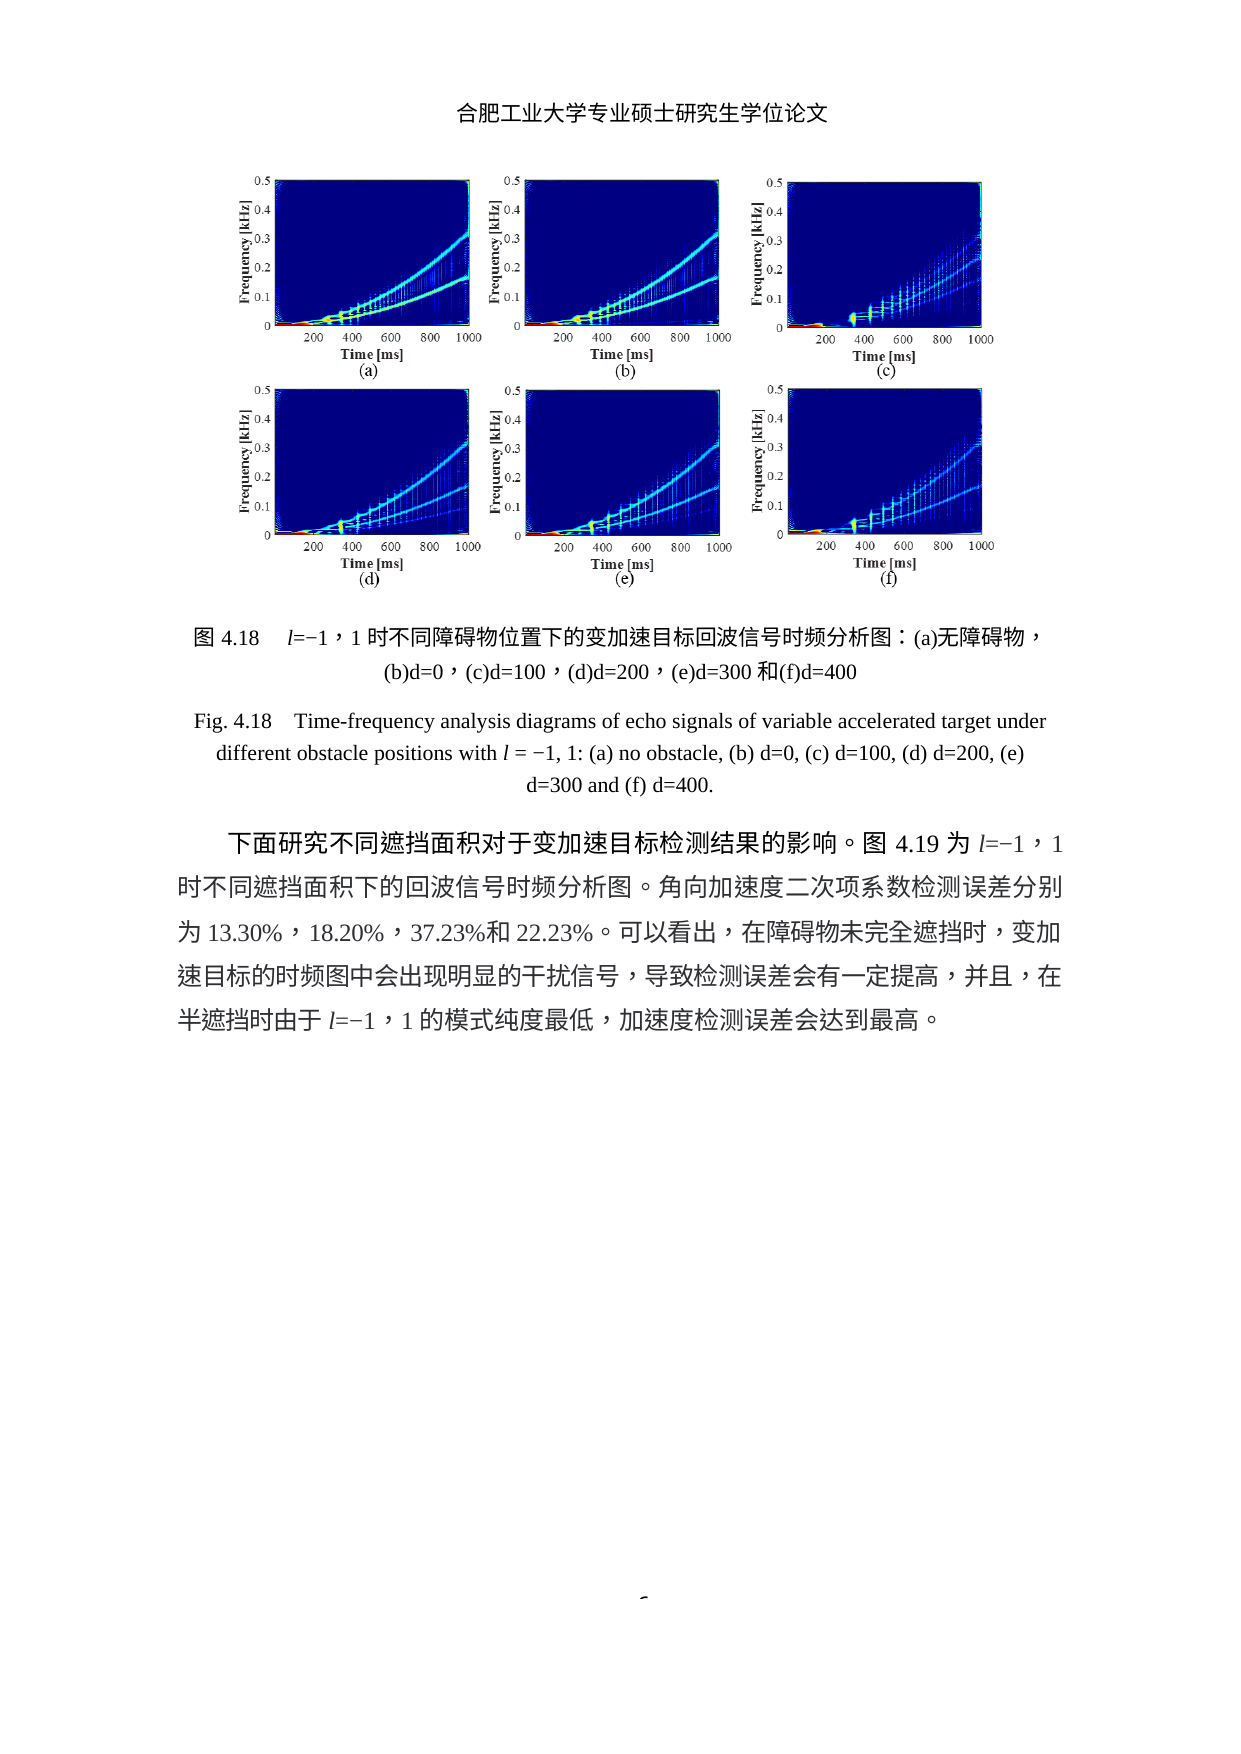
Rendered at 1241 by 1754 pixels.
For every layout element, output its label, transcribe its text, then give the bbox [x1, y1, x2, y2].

text 图 4.18 l=−1，1 时不同障碍物位置下的变加速目标回波信号时频分析图：(a)无障碍物， [160, 622, 1080, 652]
text (b)d=0，(c)d=100，(d)d=200，(e)d=300 和(f)d=400 [310, 656, 930, 686]
text 下面研究不同遮挡面积对于变加速目标检测结果的影响。图 4.19 为 l=−1，1 时不同遮挡面积下的回波信号时频分析图。角向加速度二次项系数检测误差分别为 13.30%，18.20%，37.23%和 22.23%。可以看出，在障碍物未完全遮挡时，变加速目标的时频图中会出现明显的干扰信号，导致检测误差会有一定提高，并且，在半遮挡时由于 l=−1，1 的模式纯度最低，加速度检测误差会达到最高。 [177, 826, 1063, 1037]
picture [225, 156, 1015, 599]
text Fig. 4.18 Time-frequency analysis diagrams of echo signals of variable accelerated target under different obstacle positions with l = −1, 1: (a) no obstacle, (b) d=0, (c) d=100, (d) d=200, (e) d=300 and (f) d=400. [186, 708, 1054, 798]
text 合肥工业大学专业硕士研究生学位论文 [310, 98, 973, 128]
